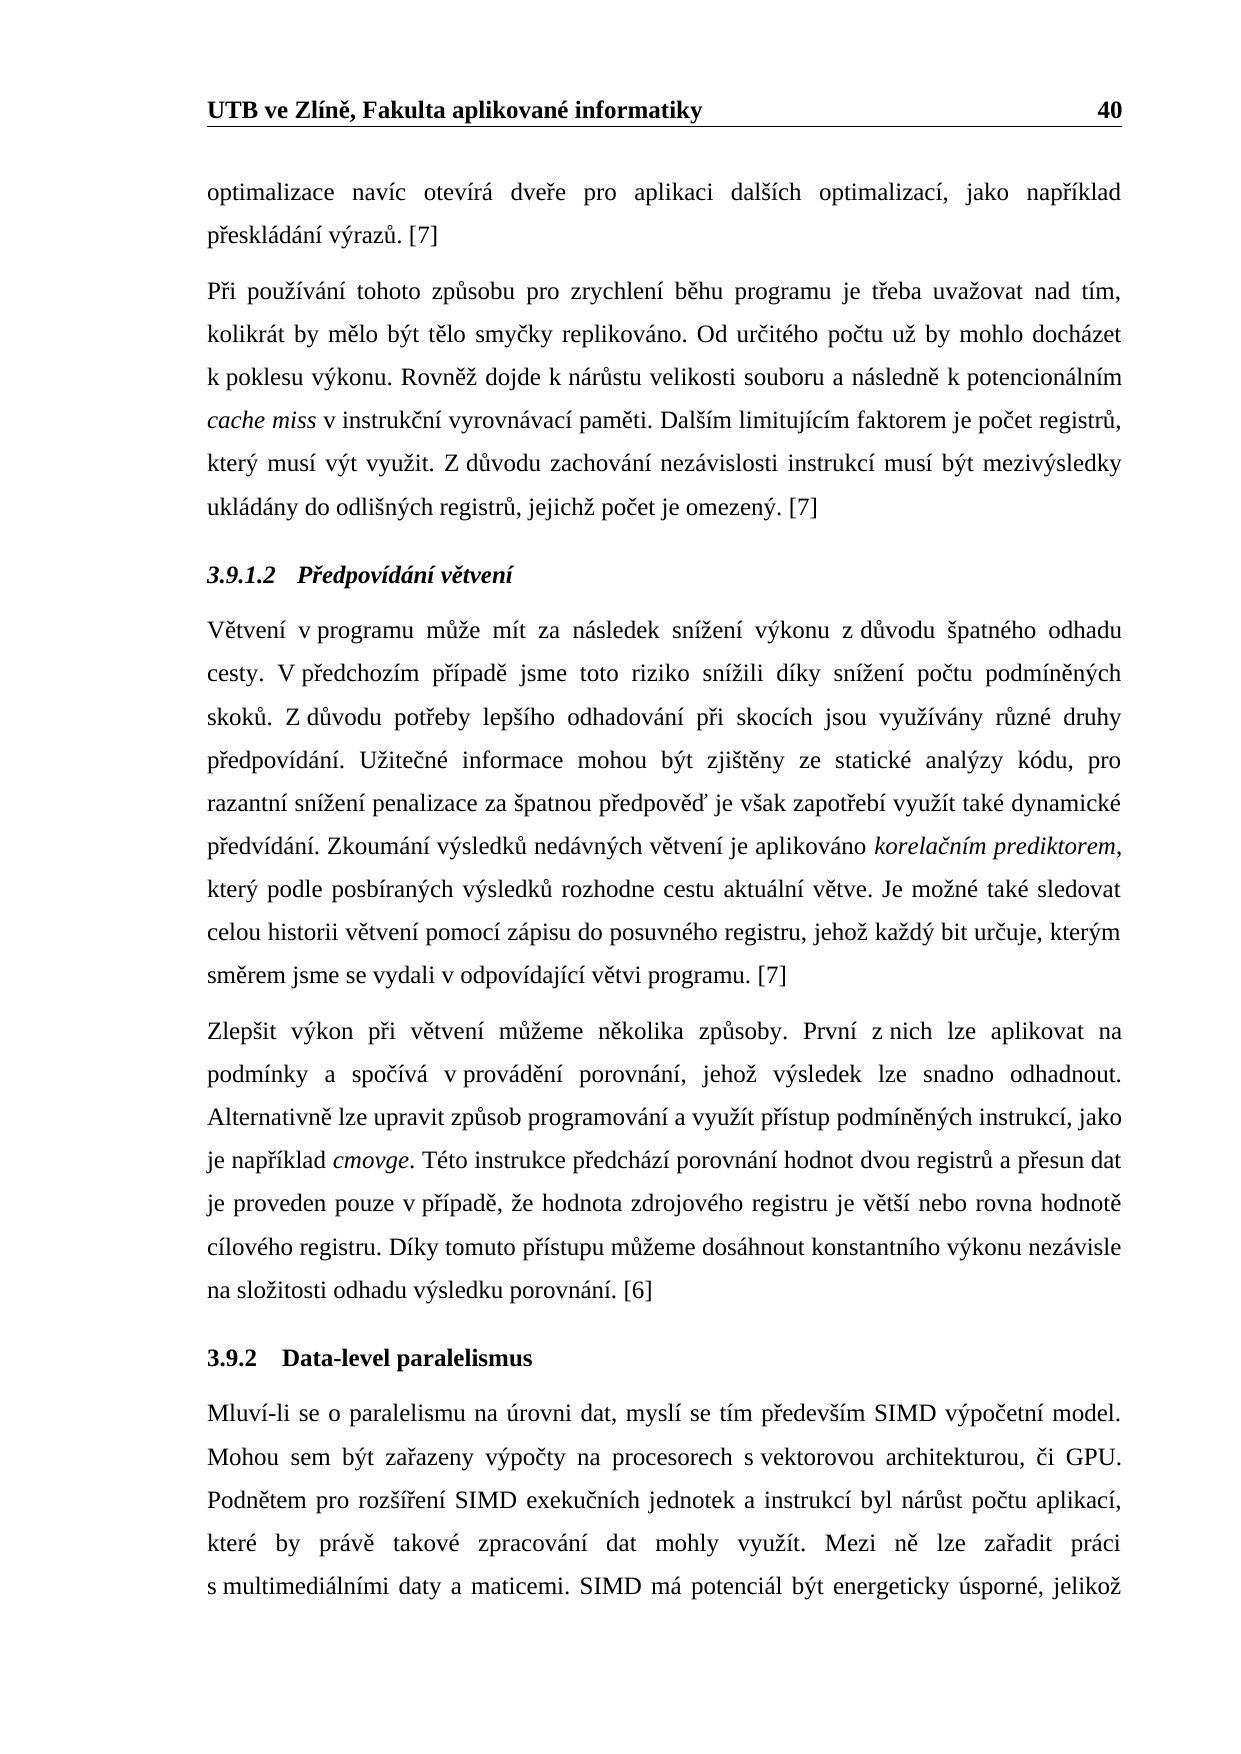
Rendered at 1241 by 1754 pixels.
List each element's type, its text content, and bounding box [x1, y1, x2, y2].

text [207, 177, 1122, 249]
text Zlepšit výkon při větvení můžeme několika způsoby. První z nich lze aplikovat na podmínky a spočívá v provádění porovnání, jehož výsledek lze snadno odhadnout. Alternativně lze upravit způsob programování a využít přístup podmíněných instrukcí, jako je například cmovge. Této instrukce předchází porovnání hodnot dvou registrů a přesun dat je proveden pouze v případě, že hodnota zdrojového registru je větší nebo rovna hodnotě cílového registru. Díky tomuto přístupu můžeme dosáhnout konstantního výkonu nezávisle na složitosti odhadu výsledku porovnání. [6] [207, 1016, 1122, 1303]
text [207, 1398, 1122, 1600]
text Větvení v programu může mít za následek snížení výkonu z důvodu špatného odhadu cesty. V předchozím případě jsme toto riziko snížili díky snížení počtu podmíněných skoků. Z důvodu potřeby lepšího odhadování při skocích jsou využívány různé druhy předpovídání. Užitečné informace mohou být zjištěny ze statické analýzy kódu, pro razantní snížení penalizace za špatnou předpověď je však zapotřebí využít také dynamické předvídání. Zkoumání výsledků nedávných větvení je aplikováno korelačním prediktorem, který podle posbíraných výsledků rozhodne cestu aktuální větve. Je možné také sledovat celou historii větvení pomocí zápisu do posuvného registru, jehož každý bit určuje, kterým směrem jsme se vydali v odpovídající větvi programu. [7] [207, 615, 1122, 989]
text Při používání tohoto způsobu pro zrychlení běhu programu je třeba uvažovat nad tím, kolikrát by mělo být tělo smyčky replikováno. Od určitého počtu už by mohlo docházet k poklesu výkonu. Rovněž dojde k nárůstu velikosti souboru a následně k potencionálním cache miss v instrukční vyrovnávací paměti. Dalším limitujícím faktorem je počet registrů, který musí výt využit. Z důvodu zachování nezávislosti instrukcí musí být mezivýsledky ukládány do odlišných registrů, jejichž počet je omezený. [7] [207, 276, 1122, 520]
subtitle Data-level paralelismus [207, 1343, 1122, 1372]
subtitle Předpovídání větvení [207, 560, 1122, 588]
